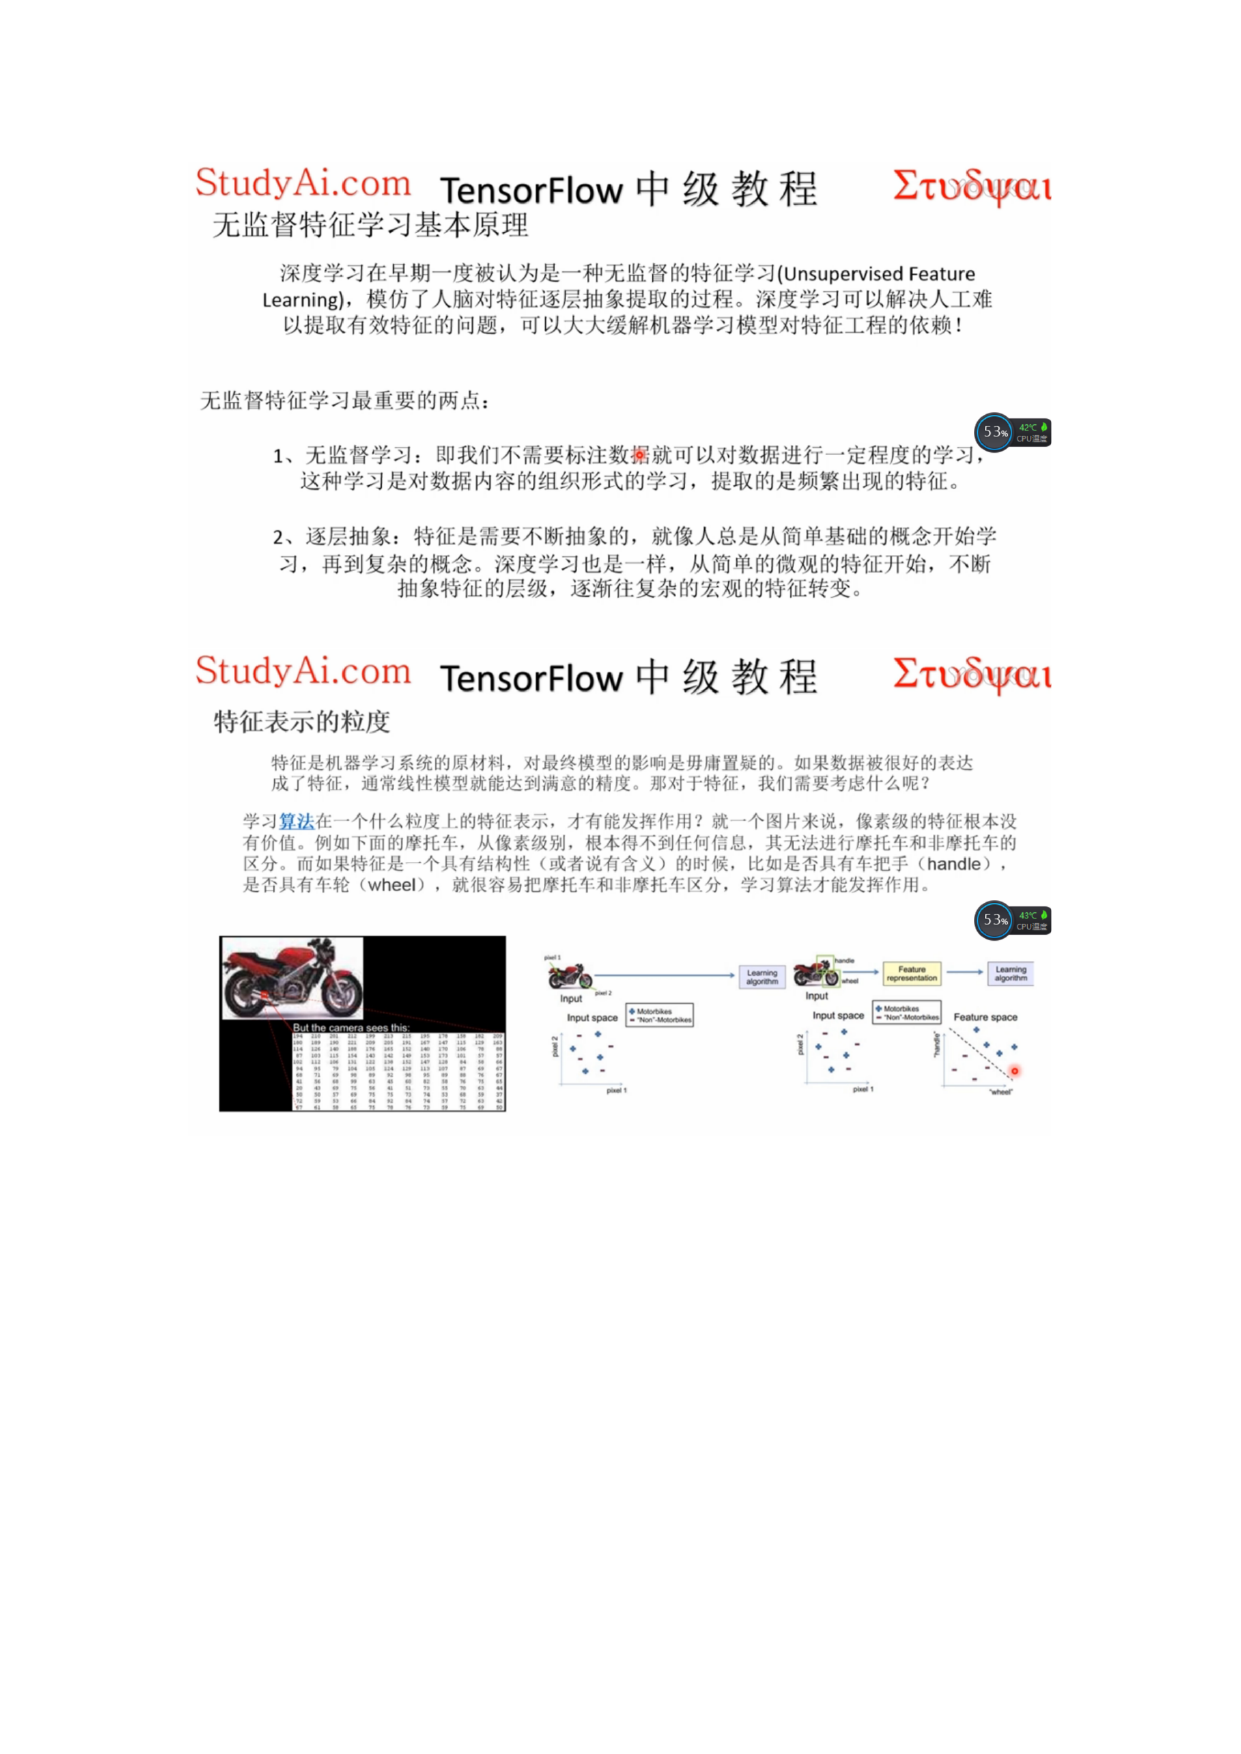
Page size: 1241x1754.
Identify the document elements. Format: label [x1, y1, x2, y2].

picture [187, 649, 1052, 1136]
picture [187, 162, 1052, 648]
